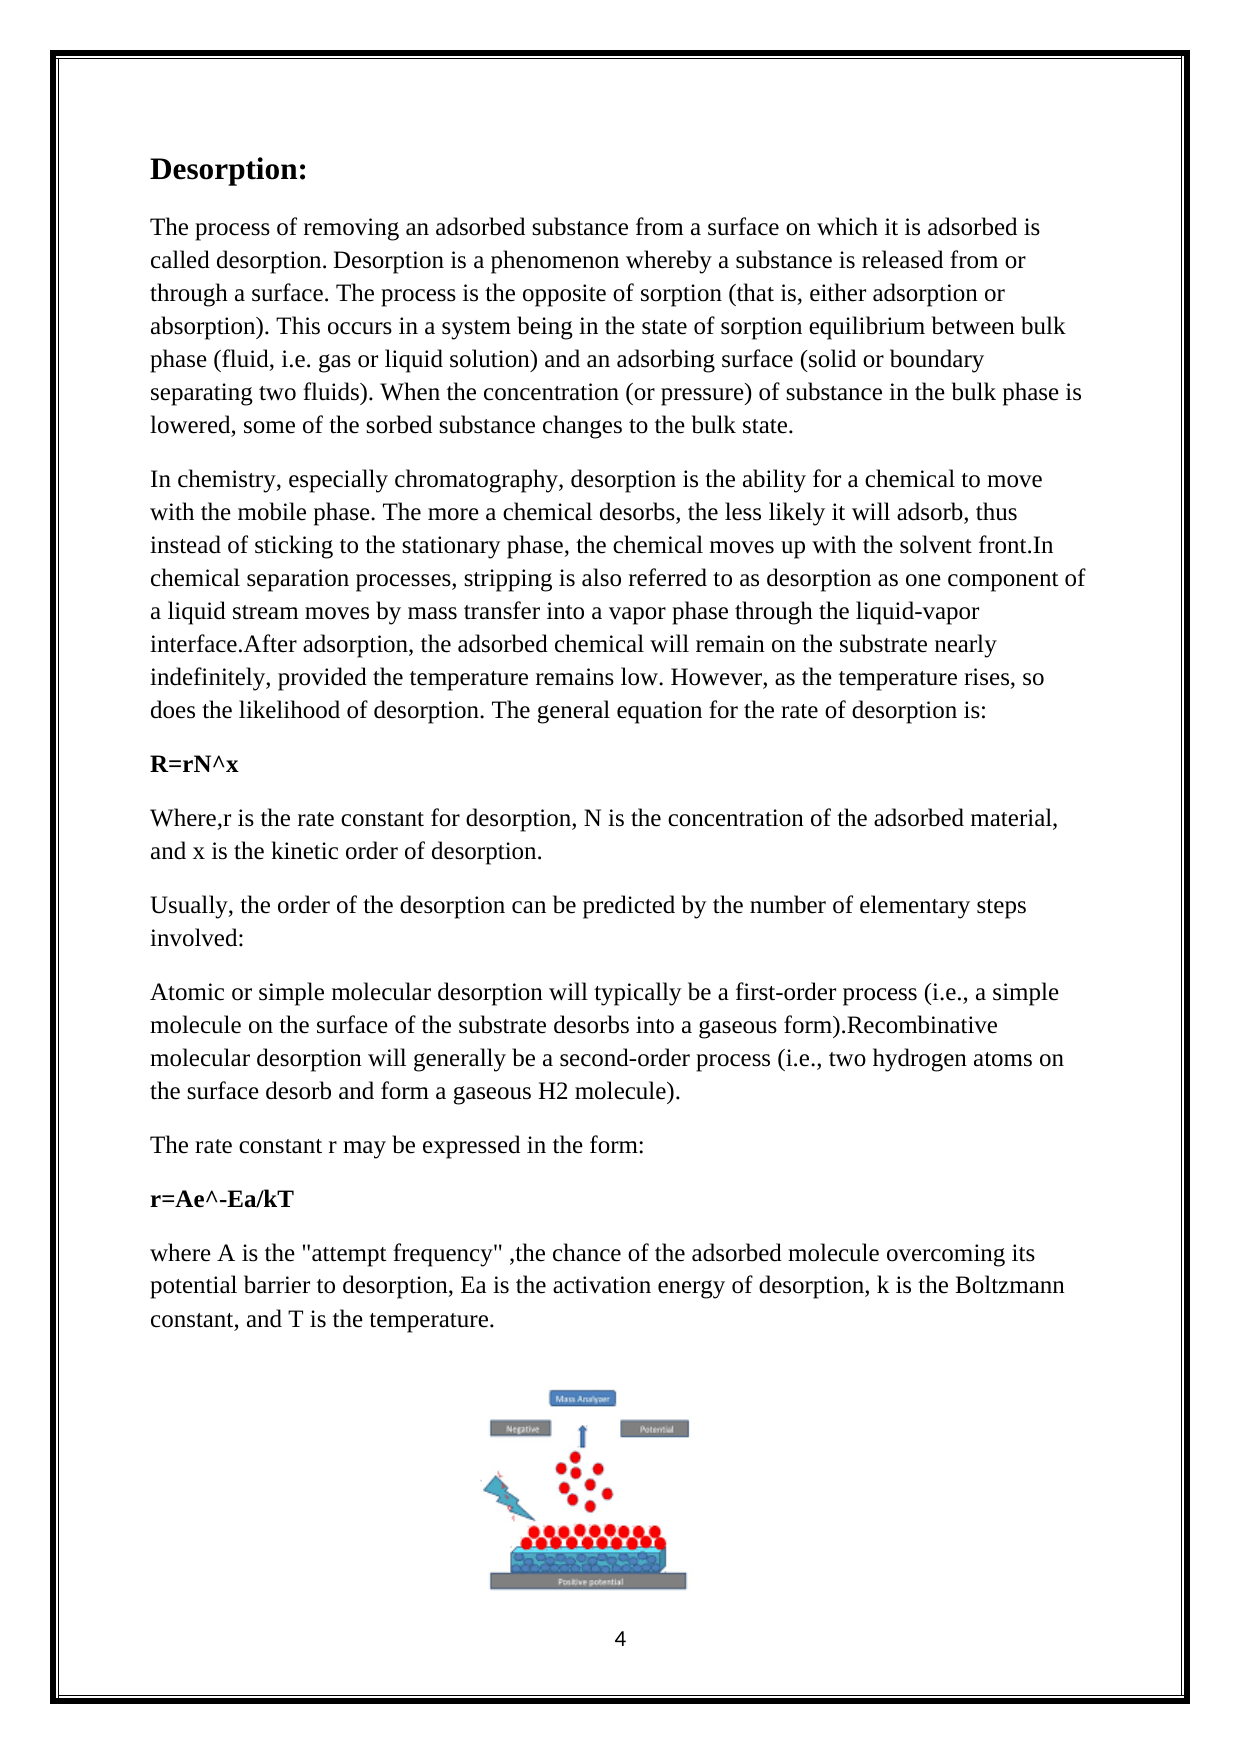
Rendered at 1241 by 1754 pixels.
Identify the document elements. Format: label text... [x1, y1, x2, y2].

text The process of removing an adsorbed substance from a surface on which it is adsorbed is called desorption. Desorption is a phenomenon whereby a substance is released from or through a surface. The process is the opposite of sorption (that is, either adsorption or absorption). This occurs in a system being in the state of sorption equilibrium between bulk phase (fluid, i.e. gas or liquid solution) and an adsorbing surface (solid or boundary separating two fluids). When the concentration (or pressure) of substance in the bulk phase is lowered, some of the sorbed substance changes to the bulk state. [150, 212, 1090, 439]
picture [402, 1378, 772, 1622]
text Where,r is the rate constant for desorption, N is the concentration of the adsorbed material, and x is the kinetic order of desorption. [150, 803, 1090, 865]
text In chemistry, especially chromatography, desorption is the ability for a chemical to move with the mobile phase. The more a chemical desorbs, the less likely it will adsorb, thus instead of sticking to the stationary phase, the chemical moves up with the solvent front.In chemical separation processes, stripping is also referred to as desorption as one component of a liquid stream moves by mass transfer into a vapor phase through the liquid-vapor interface.After adsorption, the adsorbed chemical will remain on the substrate nearly indefinitely, provided the temperature remains low. However, as the temperature rises, so does the likelihood of desorption. The general equation for the rate of desorption is: [150, 464, 1090, 724]
text r=Ae^-Ea/kT [150, 1184, 1090, 1212]
text Desorption: [150, 150, 1090, 186]
text The rate constant r may be expressed in the form: [150, 1130, 1090, 1159]
text Atomic or simple molecular desorption will typically be a first-order process (i.e., a simple molecule on the surface of the substrate desorbs into a gaseous form).Recombinative molecular desorption will generally be a second-order process (i.e., two hydrogen atoms on the surface desorb and form a gaseous H2 molecule). [150, 977, 1090, 1105]
text where A is the "attempt frequency" ,the chance of the adsorbed molecule overcoming its potential barrier to desorption, Ea is the activation energy of desorption, k is the Boltzmann constant, and T is the temperature. [150, 1238, 1090, 1332]
text R=rN^x [150, 749, 1090, 778]
text Usually, the order of the desorption can be predicted by the number of elementary steps involved: [150, 890, 1090, 952]
